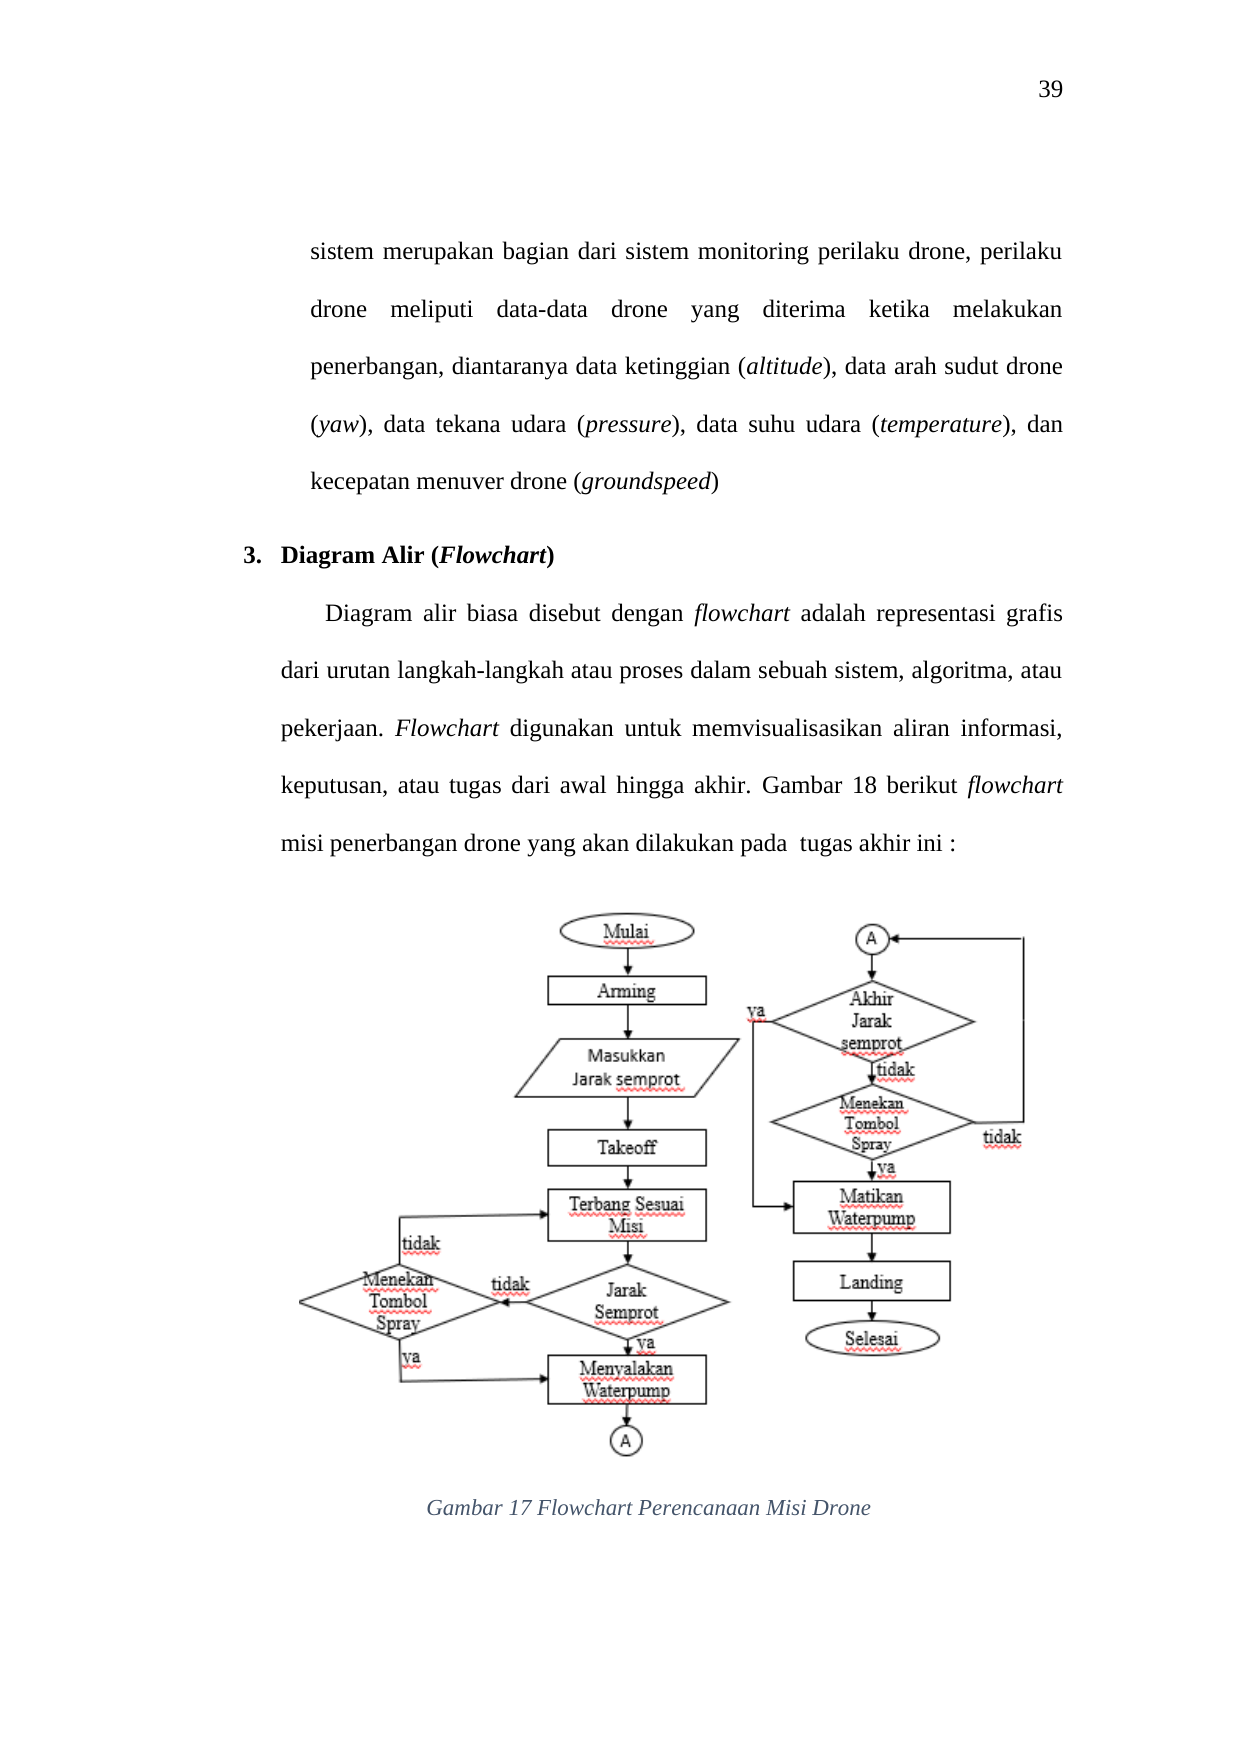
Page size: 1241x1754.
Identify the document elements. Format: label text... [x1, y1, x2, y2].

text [310, 236, 1063, 495]
list Diagram alir biasa disebut dengan flowchart adalah representasi grafis dari urutan langkah-langkah atau proses dalam sebuah sistem, algoritma, atau pekerjaan. Flowchart digunakan untuk memvisualisasikan aliran informasi, keputusan, atau tugas dari awal hingga akhir. Gambar 18 berikut flowchart misi penerbangan drone yang akan dilakukan pada tugas akhir ini : [281, 598, 1063, 857]
picture [299, 885, 1045, 1466]
list Diagram Alir (Flowchart) [243, 540, 1063, 569]
